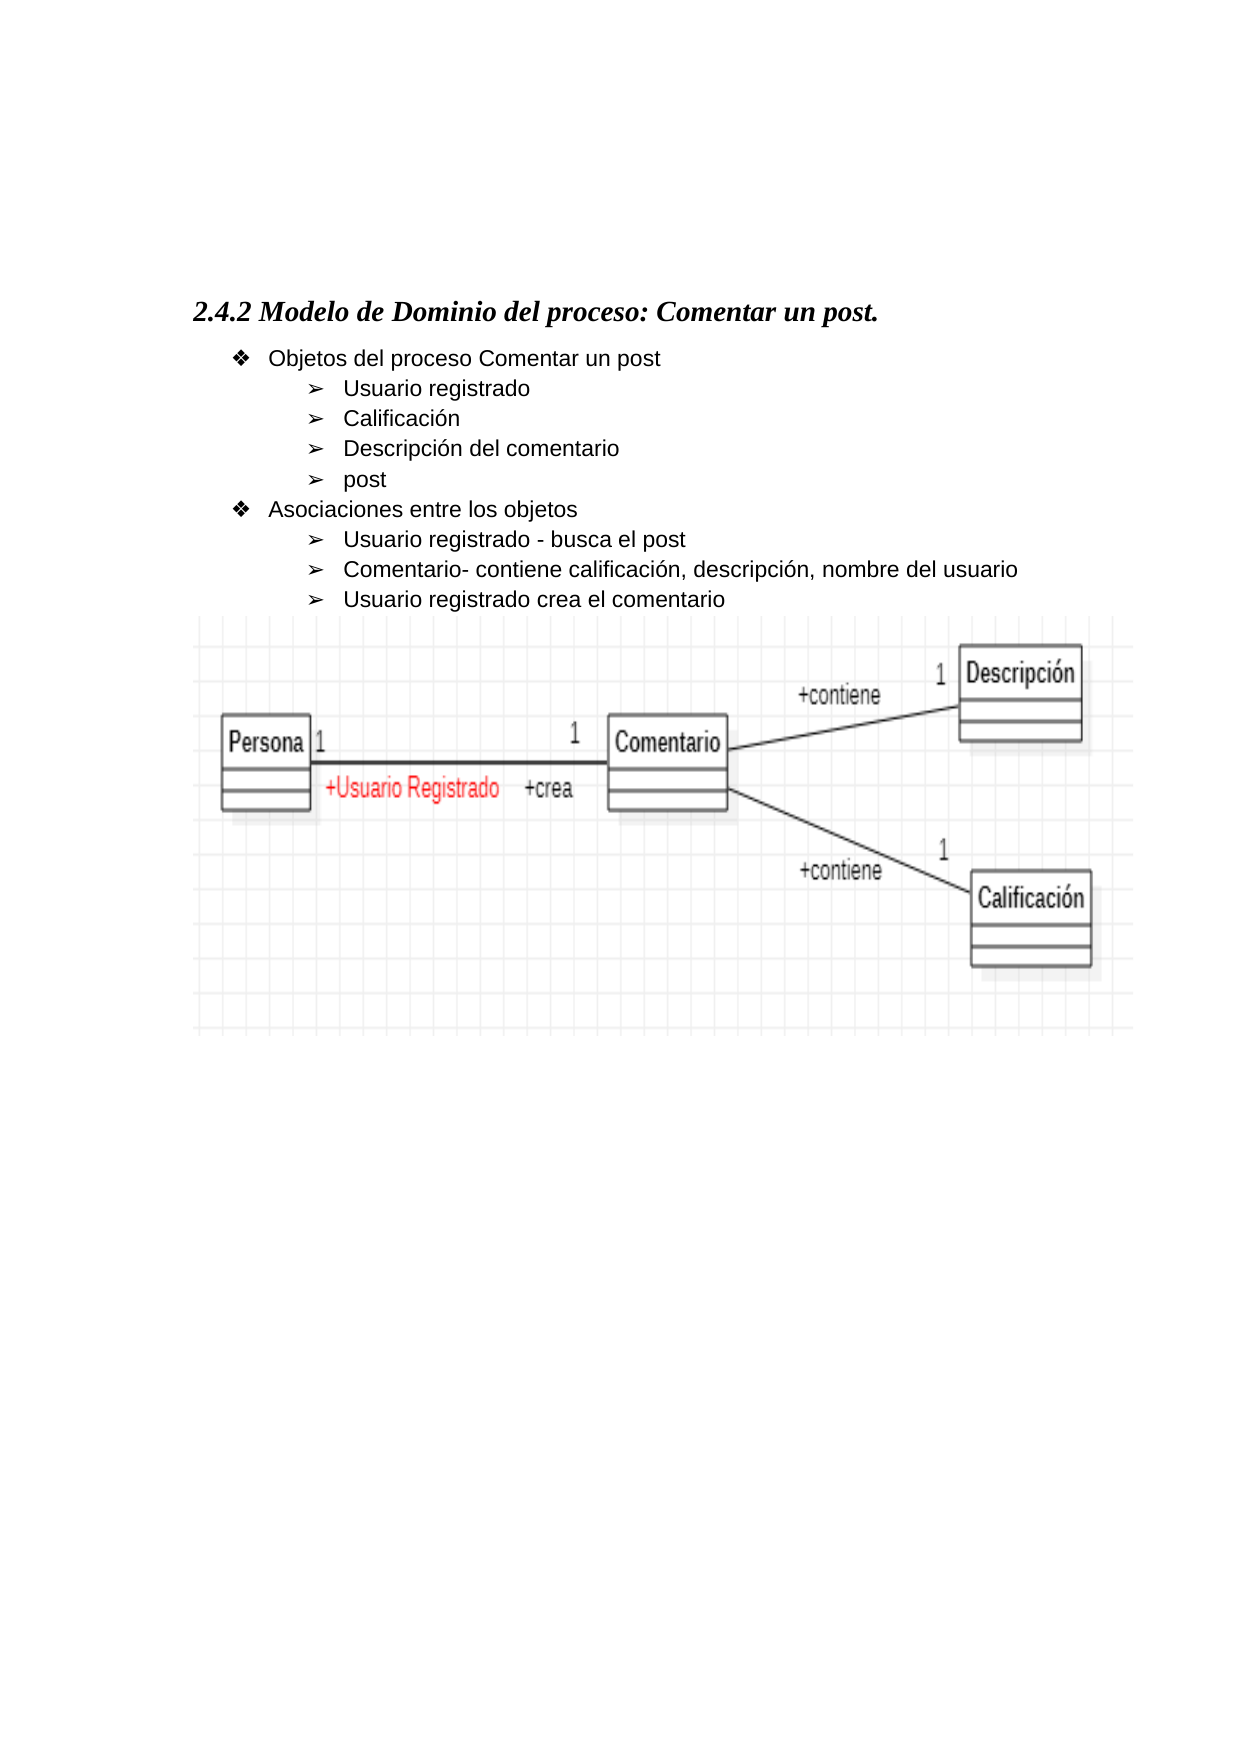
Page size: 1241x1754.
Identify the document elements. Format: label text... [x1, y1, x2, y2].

list Calificación [306, 405, 1153, 432]
list Asociaciones entre los objetos [231, 496, 1153, 522]
picture [193, 616, 1134, 1036]
list Usuario registrado [306, 375, 1153, 401]
list Descripción del comentario [306, 435, 1153, 462]
list Objetos del proceso Comentar un post [231, 345, 1153, 371]
list Usuario registrado crea el comentario [306, 586, 1153, 613]
list Comentario- contiene calificación, descripción, nombre del usuario [306, 556, 1153, 583]
list post [306, 466, 1153, 492]
list Usuario registrado - busca el post [306, 526, 1153, 552]
subtitle 2.4.2 Modelo de Dominio del proceso: Comentar un post. [118, 294, 1153, 327]
